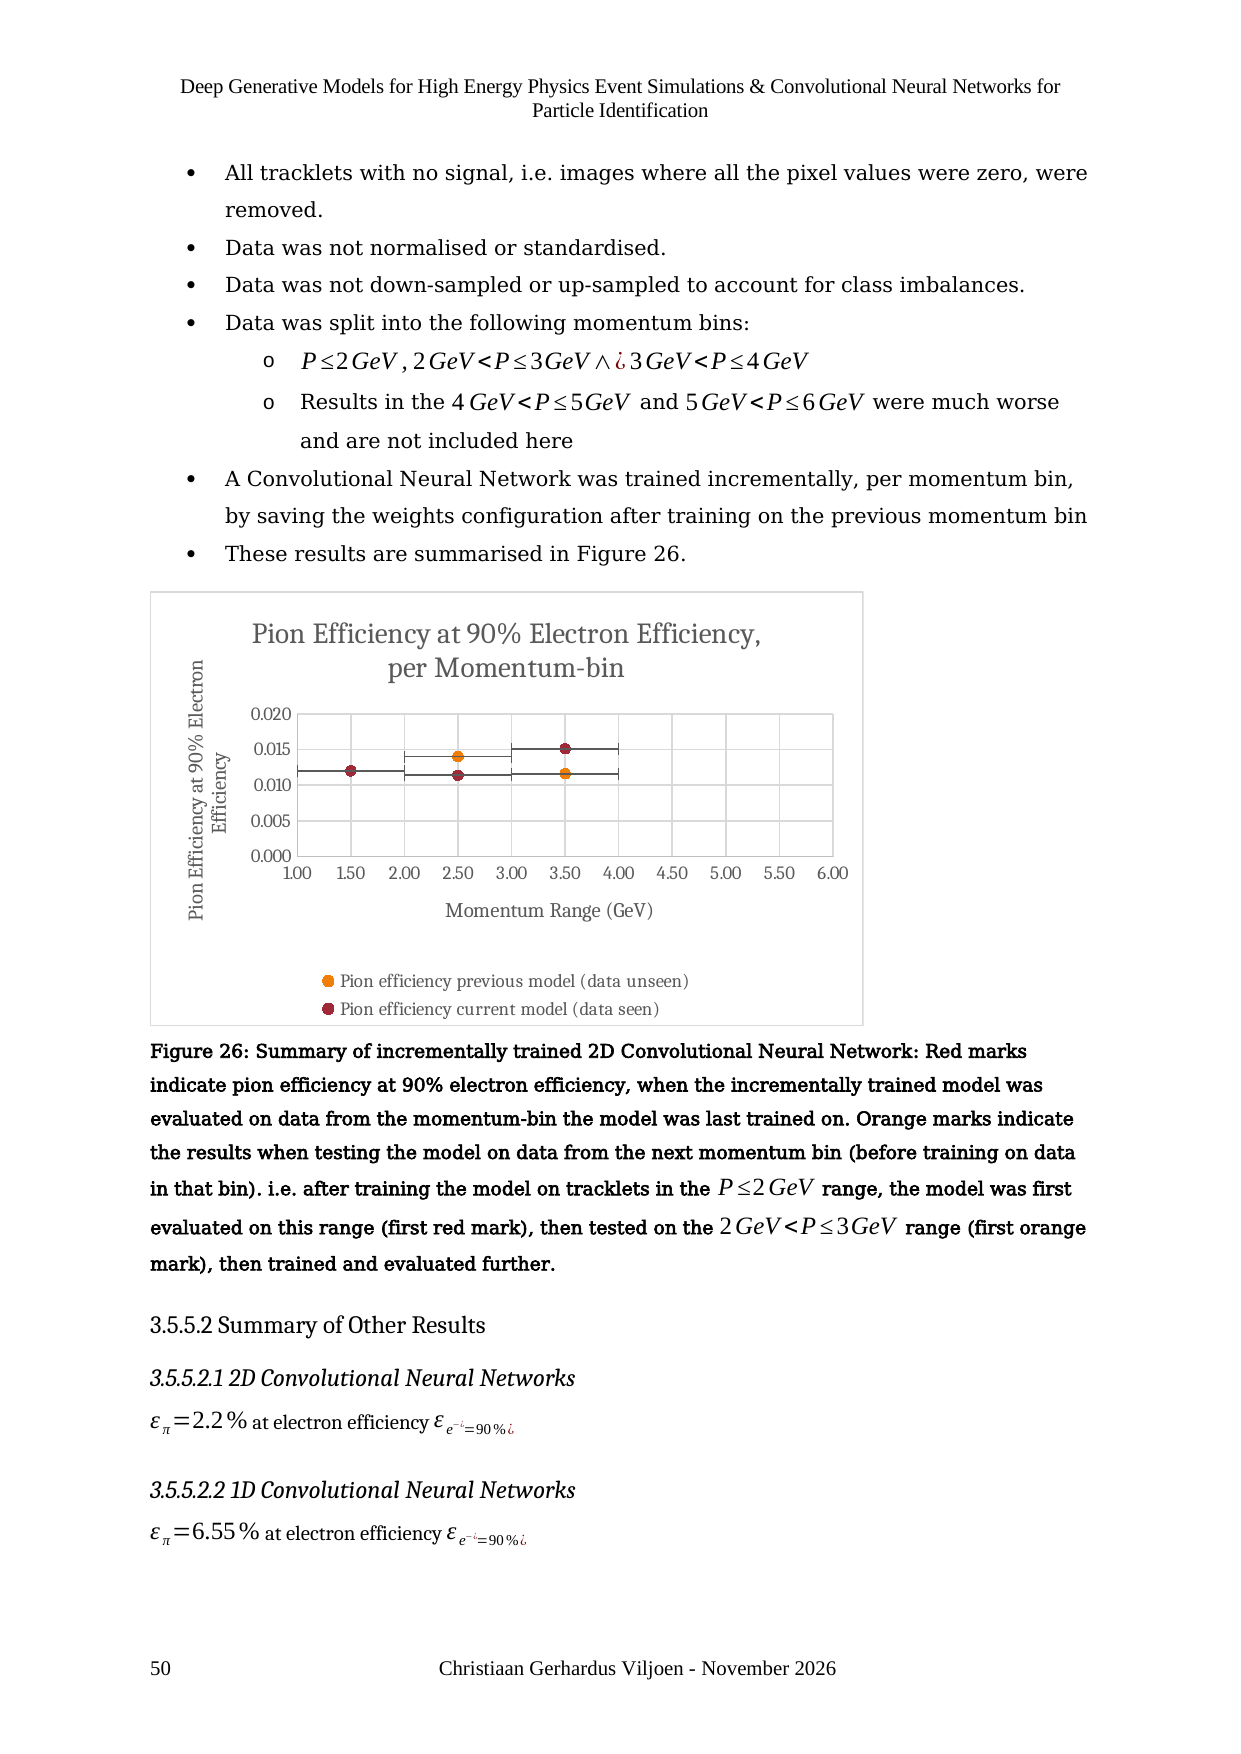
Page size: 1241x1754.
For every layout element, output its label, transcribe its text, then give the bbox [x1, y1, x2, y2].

list Data was split into the following momentum bins: [187, 310, 1090, 335]
text at electron efficiency [150, 1406, 1090, 1438]
list Data was not down-sampled or up-sampled to account for class imbalances. [187, 272, 1090, 297]
list Data was not normalised or standardised. [187, 234, 1090, 260]
list A Convolutional Neural Network was trained incrementally, per momentum bin, by saving the weights configuration after training on the previous momentum bin [187, 466, 1090, 528]
subtitle 1D Convolutional Neural Networks [150, 1476, 1090, 1504]
text at electron efficiency [150, 1517, 1090, 1550]
subtitle Summary of Other Results [150, 1311, 1090, 1339]
list Results in the and were much worse and are not included here [262, 388, 1090, 453]
list All tracklets with no signal, i.e. images where all the pixel values were zero, were removed. [187, 159, 1090, 222]
text Figure 27: Summary of incrementally trained 2D Convolutional Neural Network: Red marks indicate pion efficiency at 90% electron efficiency, when the incrementally trained model was evaluated on data from the momentum-bin the model was last trained on. Orange marks indicate the results when testing the model on data from the next momentum bin (before training on data in that bin). i.e. after training the model on tracklets in the range, the model was first evaluated on this range (first red mark), then tested on the range (first orange mark), then trained and evaluated further. [150, 1039, 1090, 1274]
subtitle 2D Convolutional Neural Networks [150, 1364, 1090, 1393]
